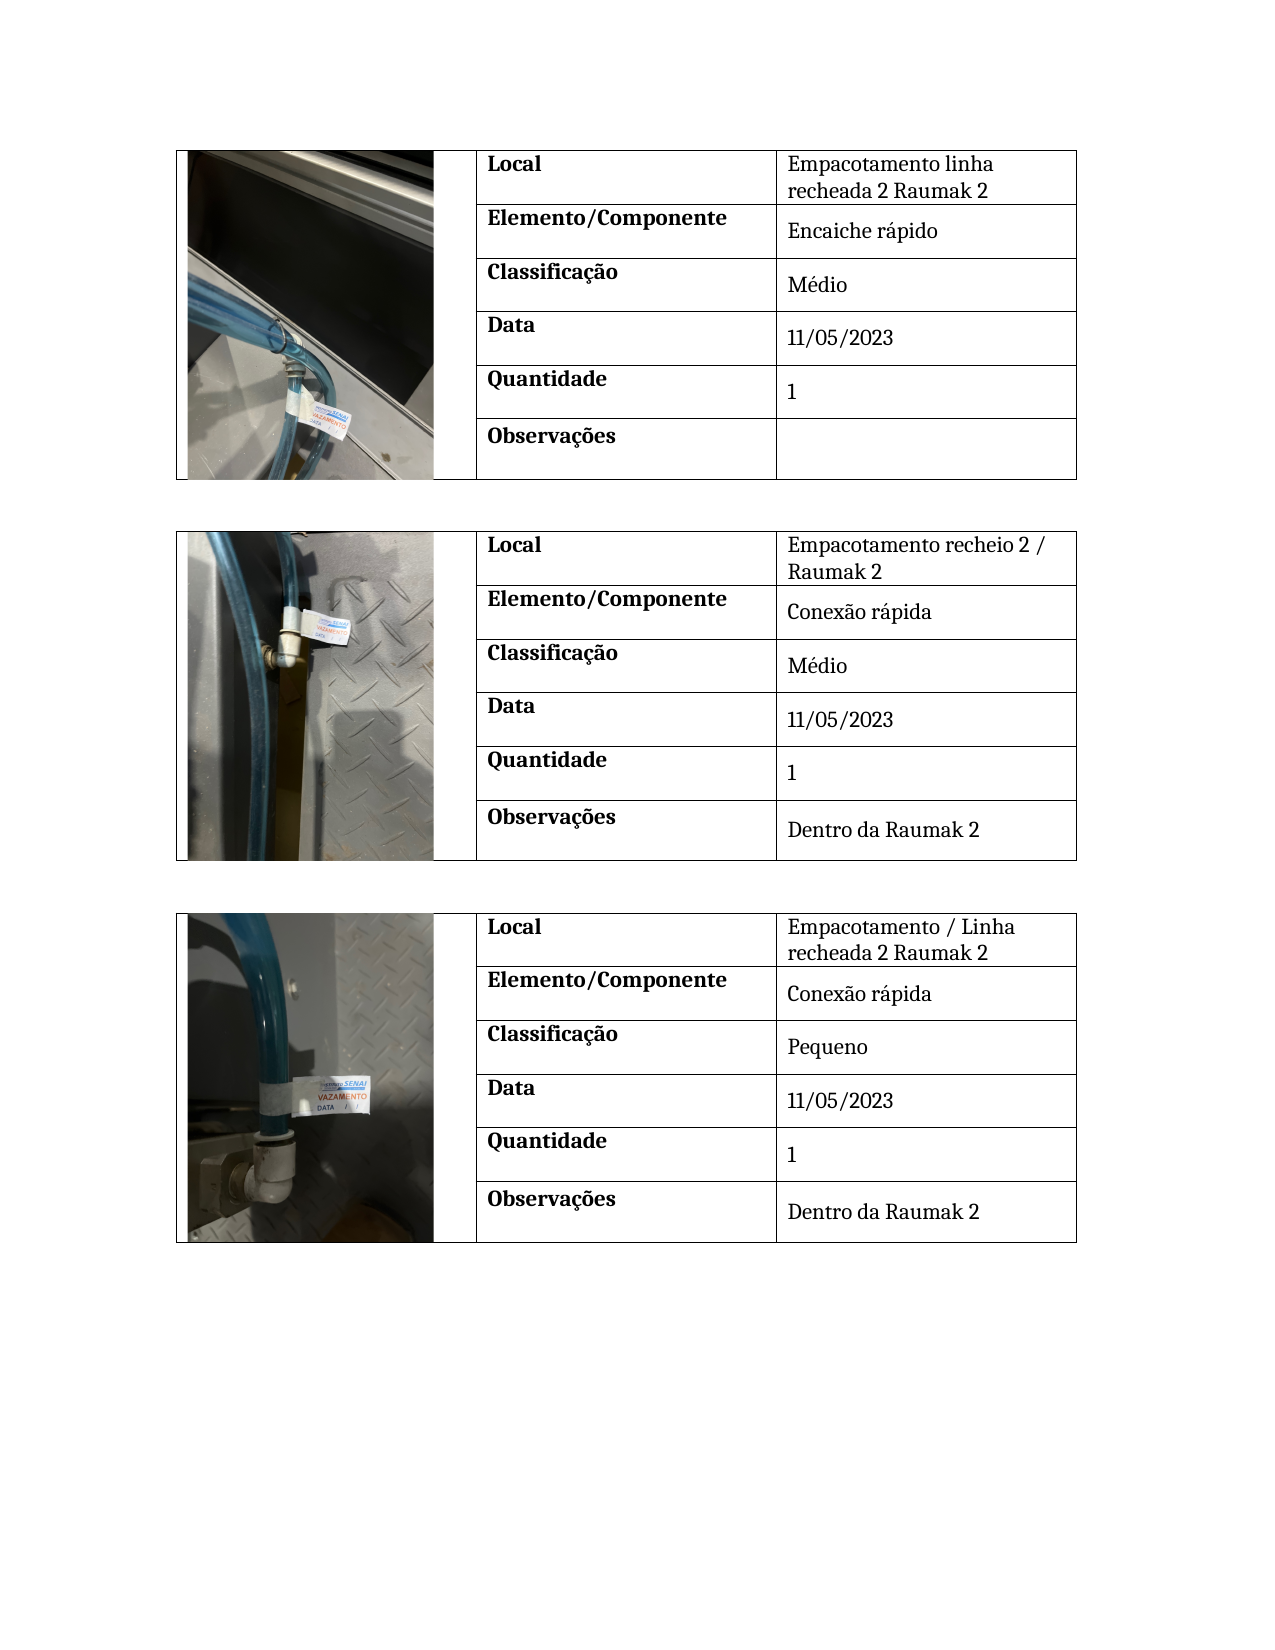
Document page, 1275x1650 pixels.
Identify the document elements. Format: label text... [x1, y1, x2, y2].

table_cell Dentro da Raumak 2 [777, 1182, 1076, 1242]
table_cell Pequeno [777, 1021, 1076, 1073]
picture [187, 532, 434, 861]
table_cell Elemento/Componente [477, 205, 776, 257]
table_cell Data [477, 693, 776, 746]
table_cell 11/05/2023 [777, 1075, 1076, 1127]
table_cell Médio [777, 259, 1076, 311]
table_header Empacotamento / Linha recheada 2 Raumak 2 [777, 914, 1076, 966]
table_cell Conexão rápida [777, 586, 1076, 639]
table_header Local [477, 532, 776, 585]
table_header Local [477, 914, 776, 966]
table_header [434, 151, 476, 479]
table_cell [777, 419, 1076, 479]
table_cell Data [477, 1075, 776, 1127]
table_cell Classificação [477, 259, 776, 311]
table_cell Classificação [477, 640, 776, 692]
table_header Local [477, 151, 776, 204]
table_cell Elemento/Componente [477, 967, 776, 1020]
table_cell Classificação [477, 1021, 776, 1073]
table_cell Dentro da Raumak 2 [777, 801, 1076, 860]
table_cell Conexão rápida [777, 967, 1076, 1020]
table_header [434, 532, 476, 860]
table_cell 11/05/2023 [777, 312, 1076, 365]
table_cell Observações [477, 801, 776, 860]
table_cell Quantidade [477, 747, 776, 799]
table_cell Quantidade [477, 366, 776, 418]
table_header [434, 914, 476, 1242]
table_header Empacotamento recheio 2 / Raumak 2 [777, 532, 1076, 585]
table_cell Observações [477, 419, 776, 479]
table_header [177, 532, 187, 860]
table_cell Quantidade [477, 1128, 776, 1181]
table_cell Encaiche rápido [777, 205, 1076, 257]
picture [187, 913, 434, 1242]
table_cell Observações [477, 1182, 776, 1242]
table_header Empacotamento linha recheada 2 Raumak 2 [777, 151, 1076, 204]
table_cell 1 [777, 747, 1076, 799]
table_cell 11/05/2023 [777, 693, 1076, 746]
table_header [177, 151, 187, 479]
table_cell Data [477, 312, 776, 365]
table_cell 1 [777, 1128, 1076, 1181]
table_cell Médio [777, 640, 1076, 692]
picture [187, 151, 434, 480]
table_cell 1 [777, 366, 1076, 418]
table_header [177, 914, 187, 1242]
table_cell Elemento/Componente [477, 586, 776, 639]
